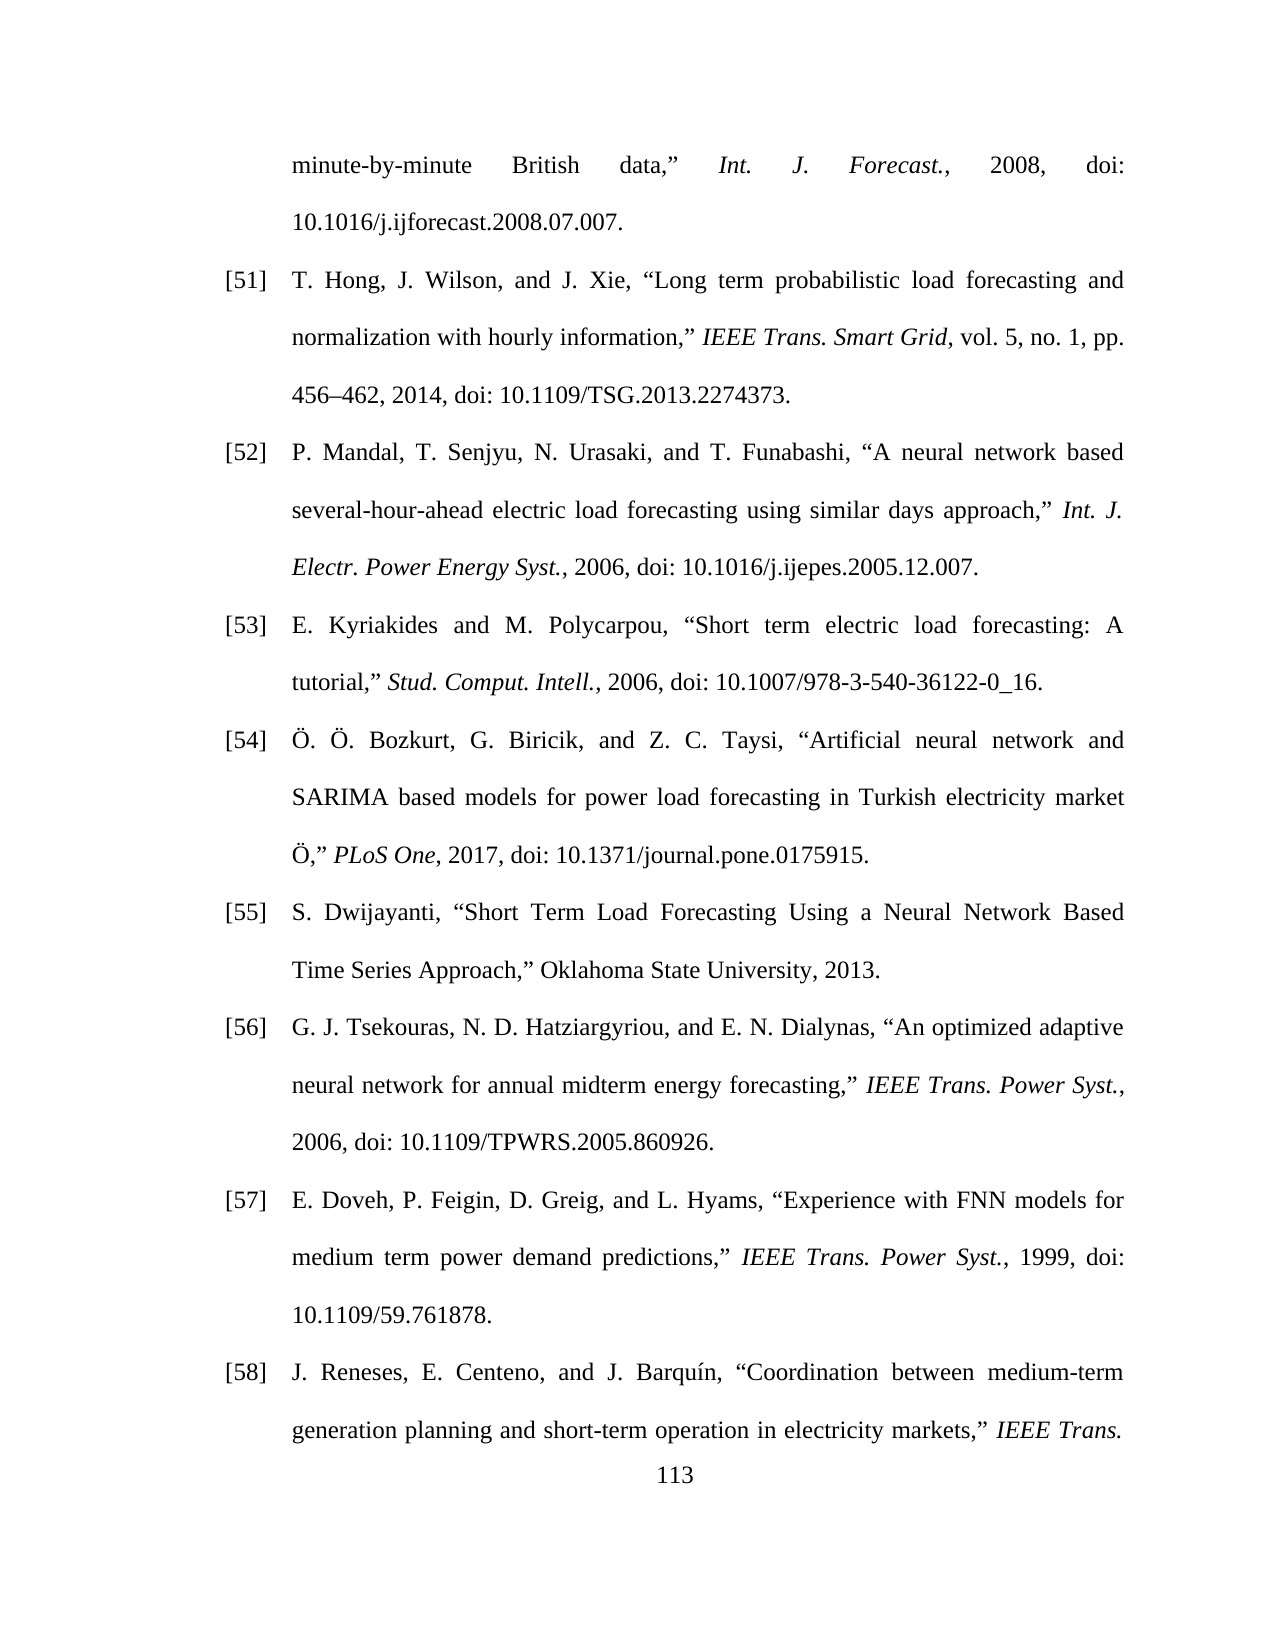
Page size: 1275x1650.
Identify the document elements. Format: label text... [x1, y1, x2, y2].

text [51] T. Hong, J. Wilson, and J. Xie, “Long term probabilistic load forecasting and normalization with hourly information,” IEEE Trans. Smart Grid, vol. 5, no. 1, pp. 456–462, 2014, doi: 10.1109/TSG.2013.2274373. [225, 265, 1125, 409]
text [55] S. Dwijayanti, “Short Term Load Forecasting Using a Neural Network Based Time Series Approach,” Oklahoma State University, 2013. [225, 897, 1125, 984]
text [57] E. Doveh, P. Feigin, D. Greig, and L. Hyams, “Experience with FNN models for medium term power demand predictions,” IEEE Trans. Power Syst., 1999, doi: 10.1109/59.761878. [225, 1185, 1125, 1329]
text [52] P. Mandal, T. Senjyu, N. Urasaki, and T. Funabashi, “A neural network based several-hour-ahead electric load forecasting using similar days approach,” Int. J. Electr. Power Energy Syst., 2006, doi: 10.1016/j.ijepes.2005.12.007. [225, 437, 1125, 581]
text [56] G. J. Tsekouras, N. D. Hatziargyriou, and E. N. Dialynas, “An optimized adaptive neural network for annual midterm energy forecasting,” IEEE Trans. Power Syst., 2006, doi: 10.1109/TPWRS.2005.860926. [225, 1012, 1125, 1156]
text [225, 150, 1125, 236]
text [53] E. Kyriakides and M. Polycarpou, “Short term electric load forecasting: A tutorial,” Stud. Comput. Intell., 2006, doi: 10.1007/978-3-540-36122-0_16. [225, 610, 1125, 696]
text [225, 1357, 1125, 1444]
text [54] Ö. Ö. Bozkurt, G. Biricik, and Z. C. Taysi, “Artificial neural network and SARIMA based models for power load forecasting in Turkish electricity market Ö,” PLoS One, 2017, doi: 10.1371/journal.pone.0175915. [225, 725, 1125, 869]
